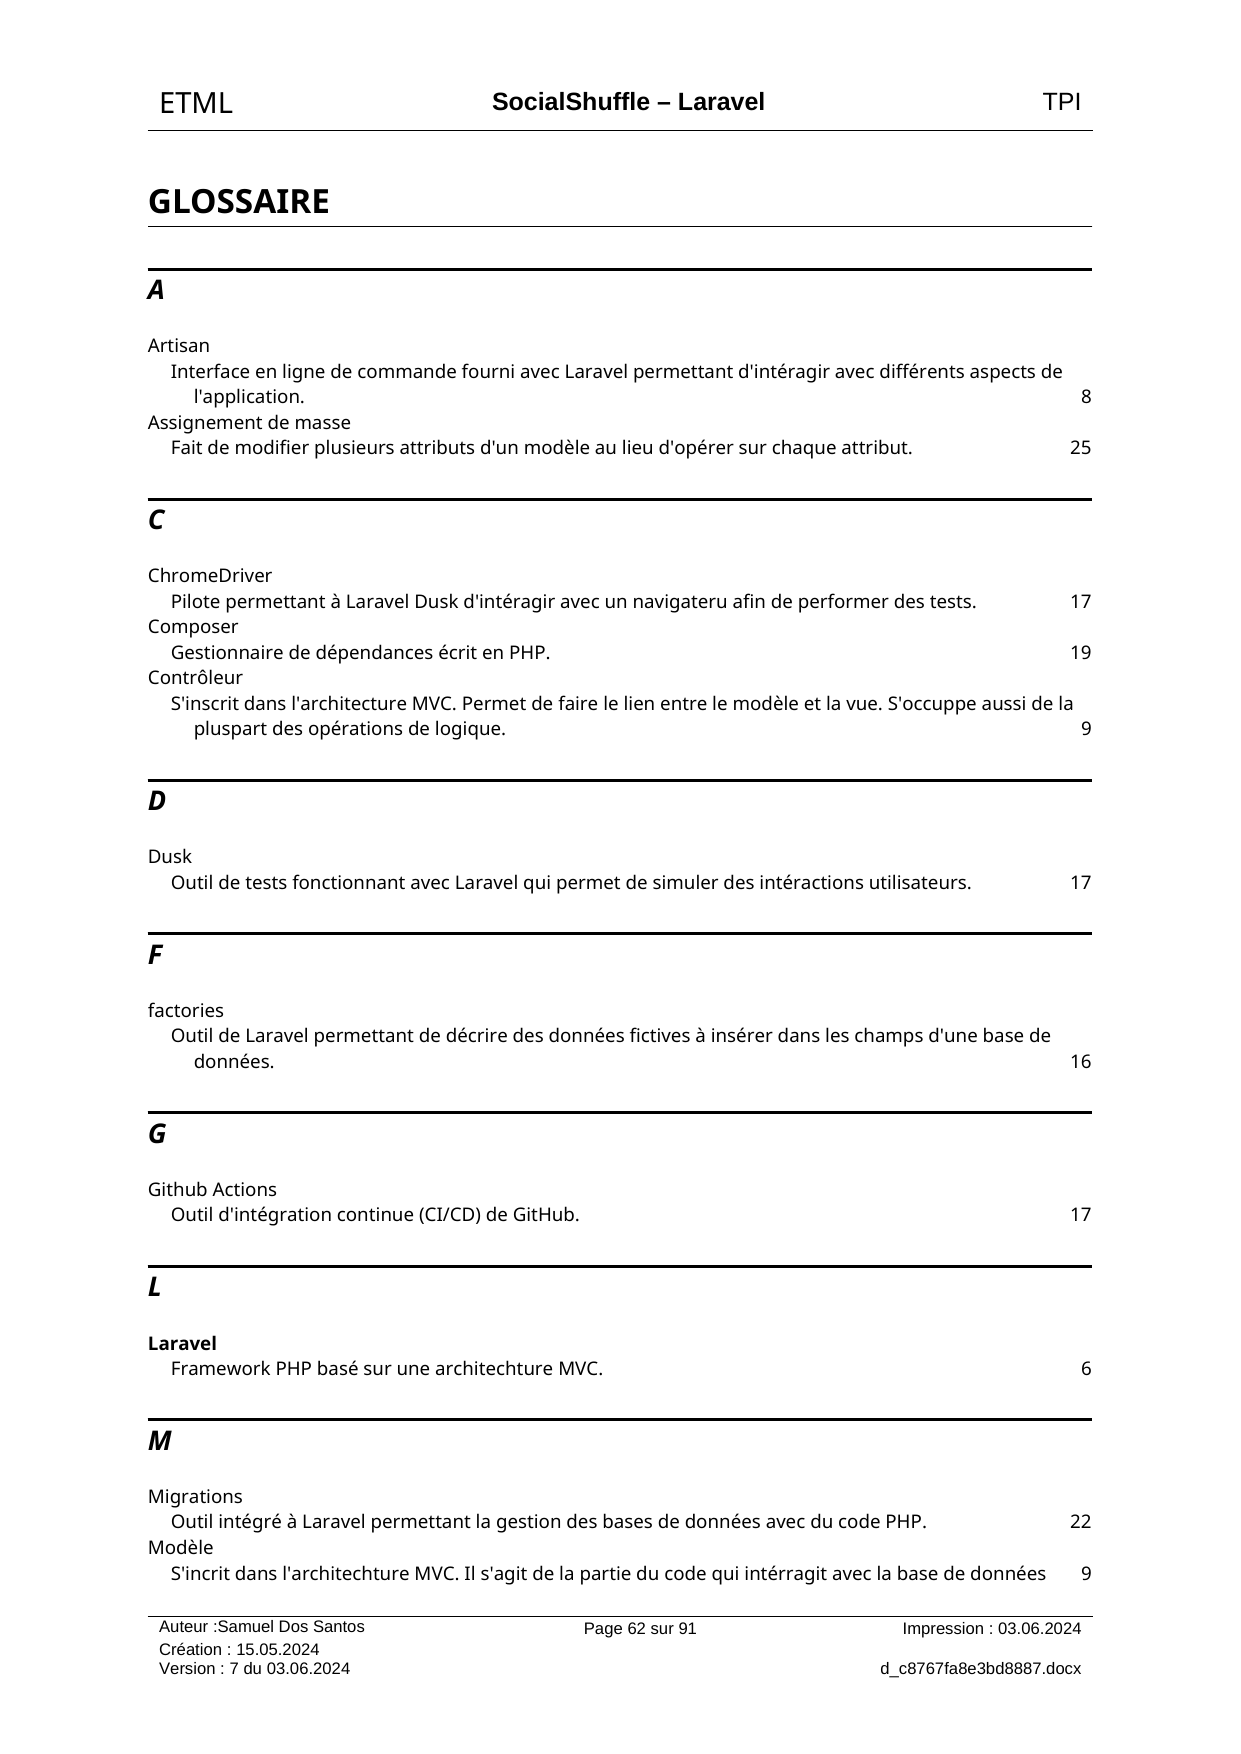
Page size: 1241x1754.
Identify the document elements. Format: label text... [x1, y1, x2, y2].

text Github Actions [148, 1176, 1092, 1202]
subtitle G [148, 1114, 1092, 1151]
text Pilote permettant à Laravel Dusk d'intéragir avec un navigateru afin de performer des tests. 17 [171, 588, 1092, 613]
text Outil de Laravel permettant de décrire des données fictives à insérer dans les champs d'une base de données. 16 [171, 1023, 1092, 1074]
text Dusk [148, 844, 1092, 869]
subtitle F [148, 935, 1092, 972]
text Outil intégré à Laravel permettant la gestion des bases de données avec du code PHP. 22 [171, 1509, 1092, 1534]
text Interface en ligne de commande fourni avec Laravel permettant d'intéragir avec différents aspects de l'application. 8 [171, 358, 1092, 409]
text Migrations [148, 1483, 1092, 1509]
text Laravel [148, 1330, 1092, 1355]
subtitle M [148, 1421, 1092, 1458]
subtitle Glossaire [148, 178, 1092, 226]
text Assignement de masse [148, 409, 1092, 434]
text Artisan [148, 332, 1092, 358]
text Modèle [148, 1534, 1092, 1560]
subtitle A [148, 271, 1092, 307]
text S'inscrit dans l'architecture MVC. Permet de faire le lien entre le modèle et la vue. S'occuppe aussi de la pluspart des opérations de logique. 9 [171, 690, 1092, 741]
text Outil de tests fonctionnant avec Laravel qui permet de simuler des intéractions utilisateurs. 17 [171, 869, 1092, 895]
text S'incrit dans l'architechture MVC. Il s'agit de la partie du code qui intérragit avec la base de données 9 [171, 1560, 1092, 1585]
text Fait de modifier plusieurs attributs d'un modèle au lieu d'opérer sur chaque attribut. 25 [171, 434, 1092, 460]
subtitle D [148, 782, 1092, 819]
subtitle C [148, 501, 1092, 537]
text Outil d'intégration continue (CI/CD) de GitHub. 17 [171, 1202, 1092, 1227]
text Framework PHP basé sur une architechture MVC. 6 [171, 1355, 1092, 1381]
text Gestionnaire de dépendances écrit en PHP. 19 [171, 639, 1092, 664]
text factories [148, 997, 1092, 1023]
text Composer [148, 613, 1092, 639]
text Contrôleur [148, 664, 1092, 690]
subtitle L [148, 1268, 1092, 1305]
text ChromeDriver [148, 562, 1092, 588]
